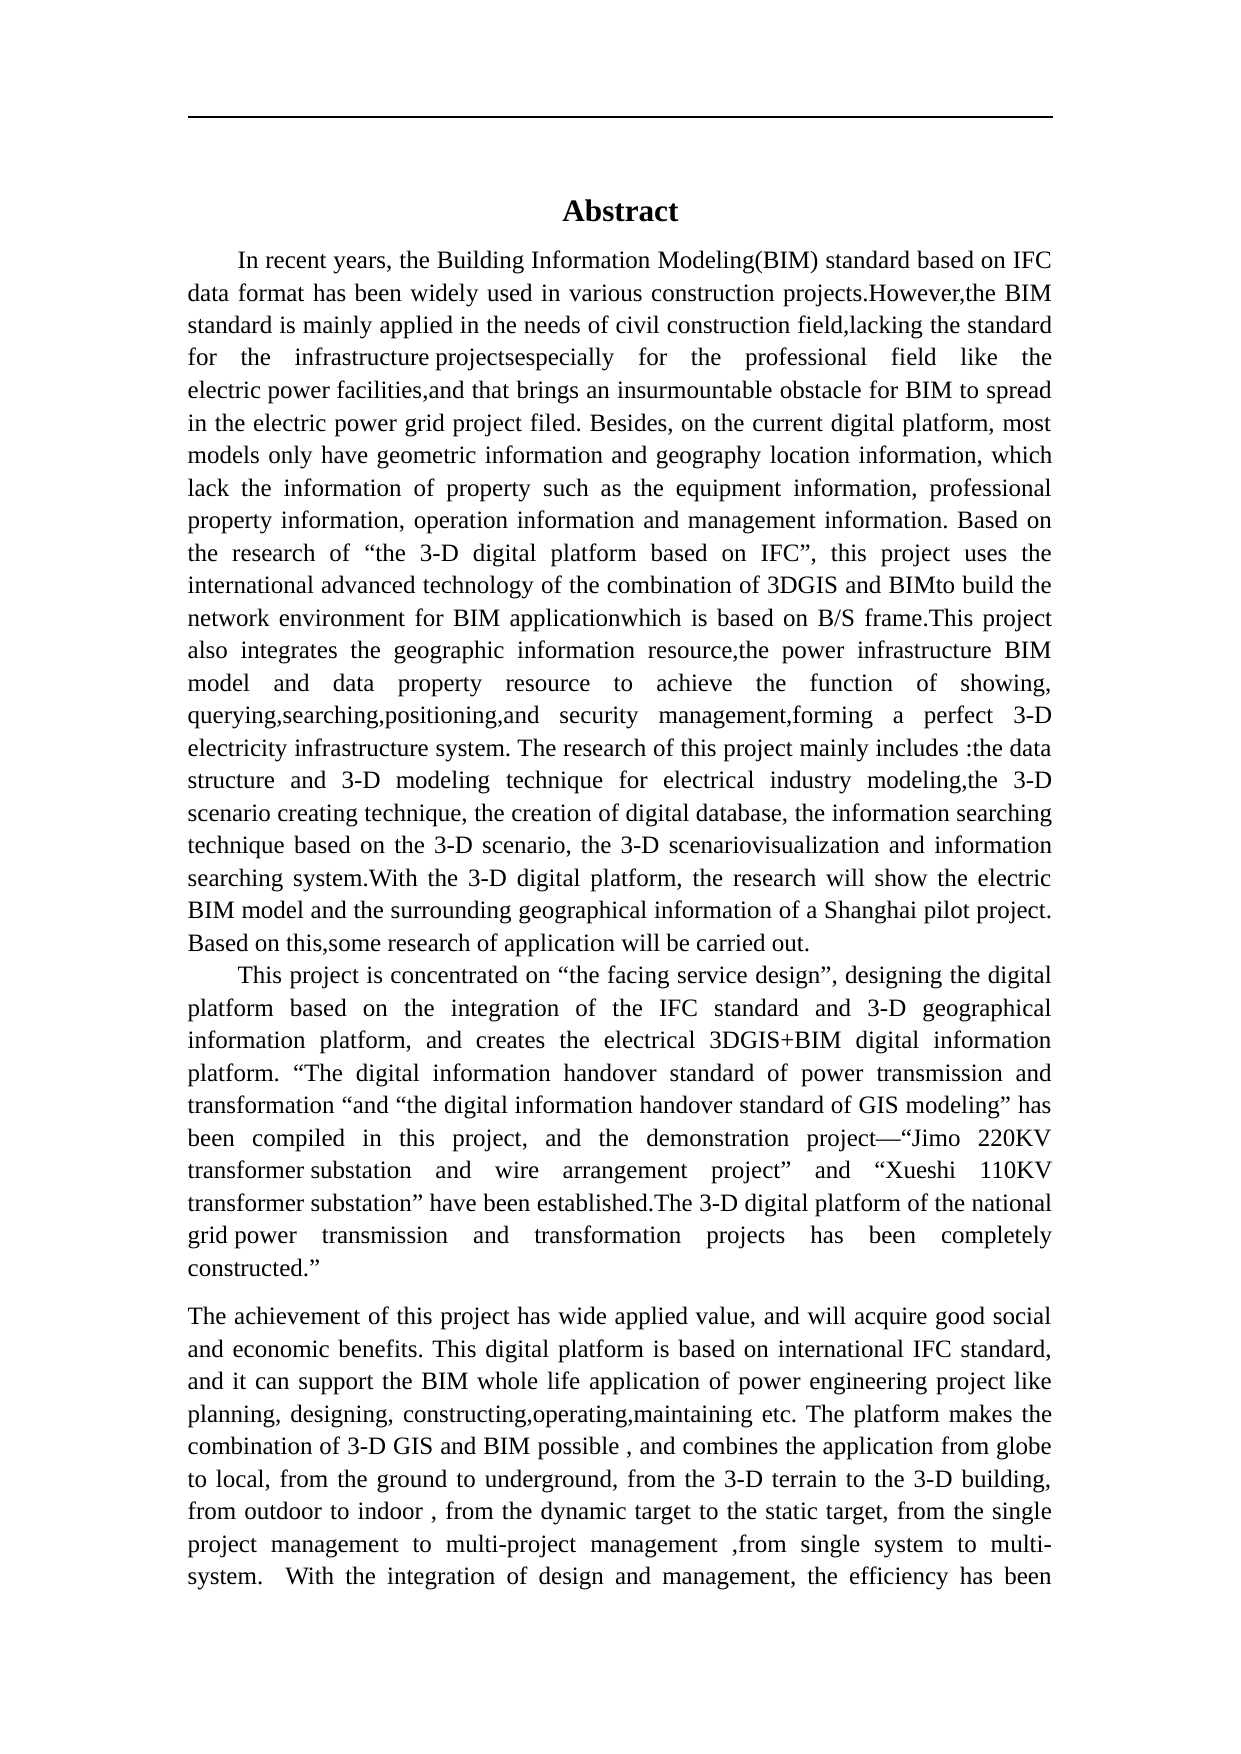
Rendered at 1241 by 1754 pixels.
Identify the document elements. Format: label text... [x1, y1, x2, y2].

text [187, 1299, 1053, 1592]
text Abstract [187, 178, 1053, 243]
text In recent years, the Building Information Modeling(BIM) standard based on IFC data format has been widely used in various construction projects.However,the BIM standard is mainly applied in the needs of civil construction field,lacking the standard for the infrastructure projectsespecially for the professional field like the electric power facilities,and that brings an insurmountable obstacle for BIM to spread in the electric power grid project filed. Besides, on the current digital platform, most models only have geometric information and geography location information, which lack the information of property such as the equipment information, professional property information, operation information and management information. Based on the research of “the 3-D digital platform based on IFC”, this project uses the international advanced technology of the combination of 3DGIS and BIMto build the network environment for BIM applicationwhich is based on B/S frame.This project also integrates the geographic information resource,the power infrastructure BIM model and data property resource to achieve the function of showing, querying,searching,positioning,and security management,forming a perfect 3-D electricity infrastructure system. The research of this project mainly includes :the data structure and 3-D modeling technique for electrical industry modeling,the 3-D scenario creating technique, the creation of digital database, the information searching technique based on the 3-D scenario, the 3-D scenariovisualization and information searching system.With the 3-D digital platform, the research will show the electric BIM model and the surrounding geographical information of a Shanghai pilot project. Based on this,some research of application will be carried out. [187, 243, 1053, 958]
text This project is concentrated on “the facing service design”, designing the digital platform based on the integration of the IFC standard and 3-D geographical information platform, and creates the electrical 3DGIS+BIM digital information platform. “The digital information handover standard of power transmission and transformation “and “the digital information handover standard of GIS modeling” has been compiled in this project, and the demonstration project—“Jimo 220KV transformer substation and wire arrangement project” and “Xueshi 110KV transformer substation” have been established.The 3-D digital platform of the national grid power transmission and transformation projects has been completely constructed.” [187, 958, 1053, 1283]
